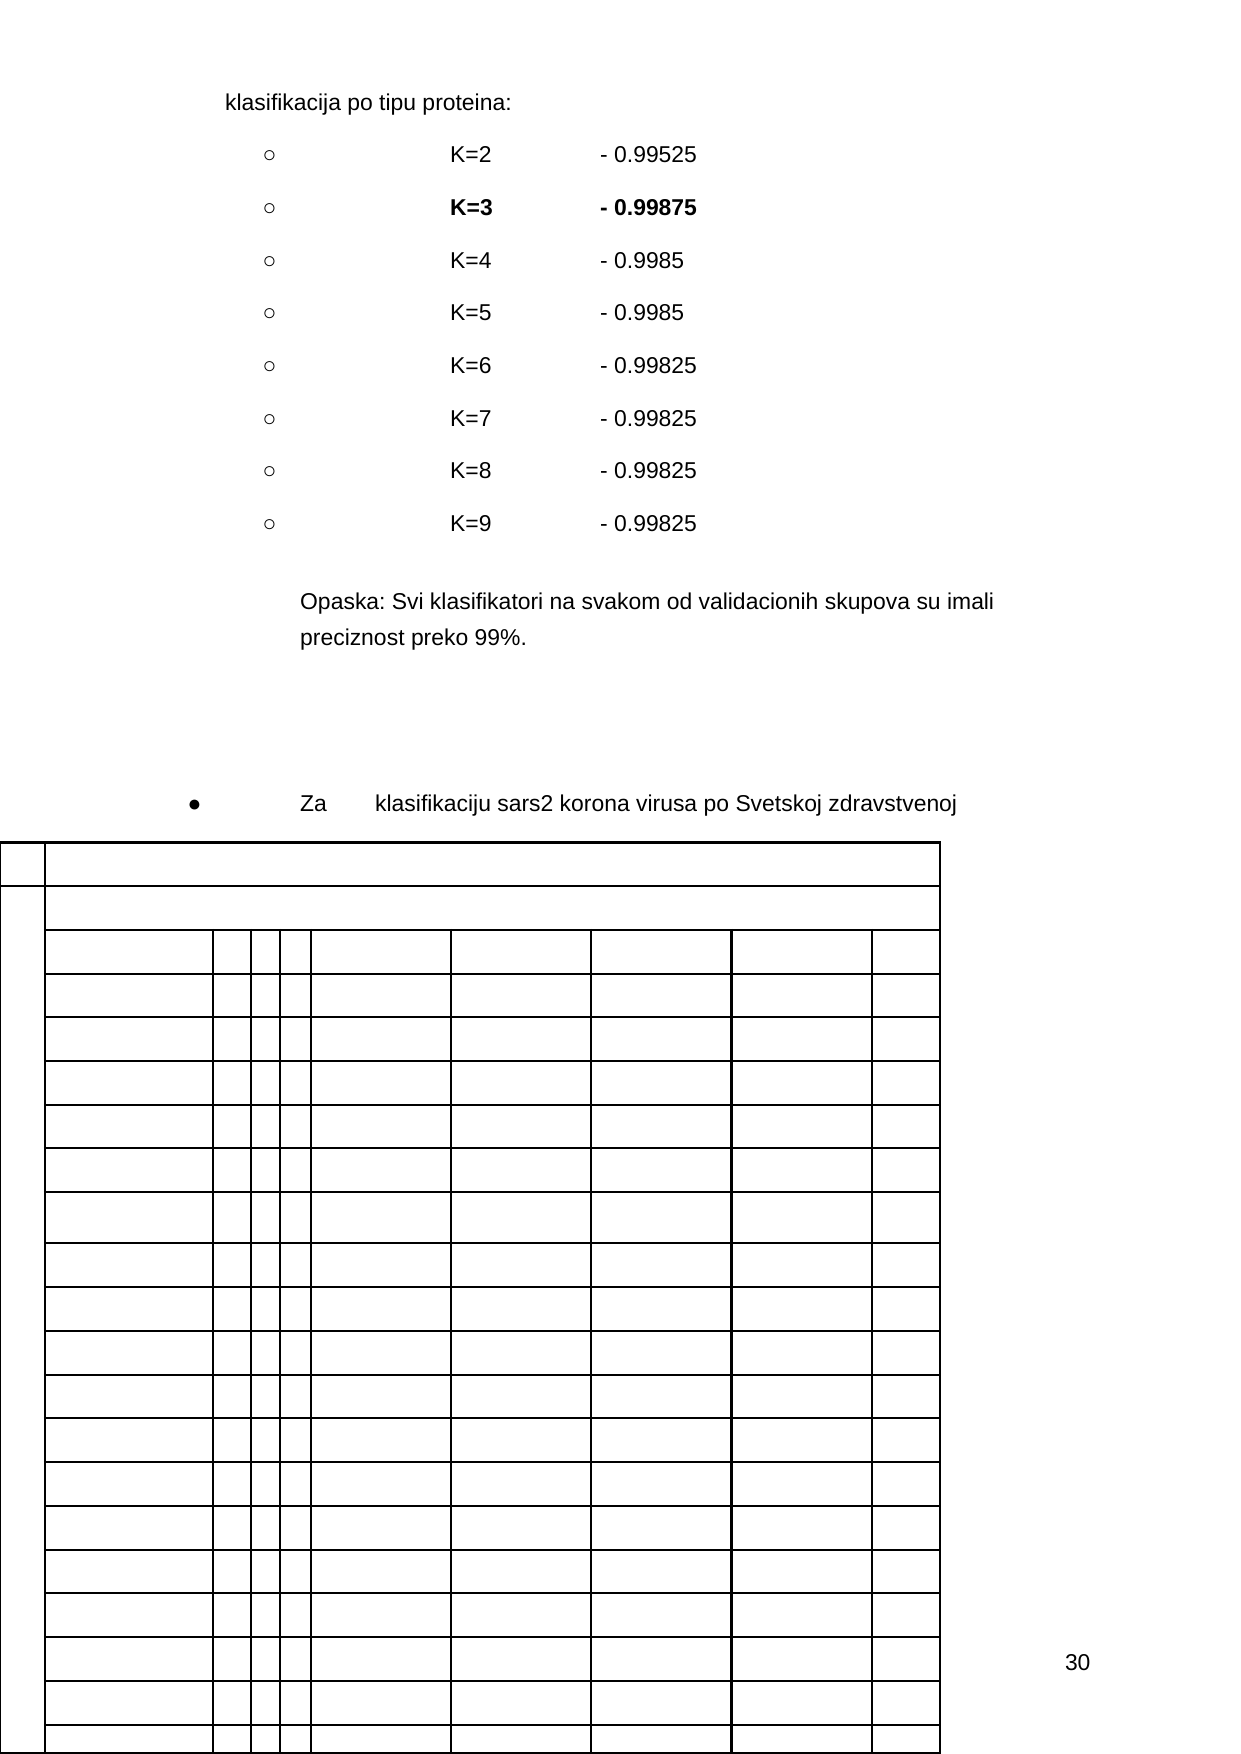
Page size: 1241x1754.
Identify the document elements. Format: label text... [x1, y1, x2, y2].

list Za klasifikacija po tipu proteina: [187, 88, 1090, 141]
list K=3 - 0.99875 [262, 194, 1090, 247]
list K=2 - 0.99525 [262, 141, 1090, 194]
list K=8 - 0.99825 [262, 457, 1090, 510]
list K=7 - 0.99825 [262, 405, 1090, 457]
list K=5 - 0.9985 [262, 299, 1090, 352]
list K=9 - 0.99825 [262, 510, 1090, 563]
text Opaska: Svi klasifikatori na svakom od validacionih skupova su imali preciznost preko 99%. [300, 588, 1090, 651]
list K=6 - 0.99825 [262, 352, 1090, 405]
list K=4 - 0.9985 [262, 247, 1090, 299]
list Za klasifikaciju sars2 korona virusa po Svetskoj zdravstvenoj organizaciji: [187, 790, 1090, 842]
